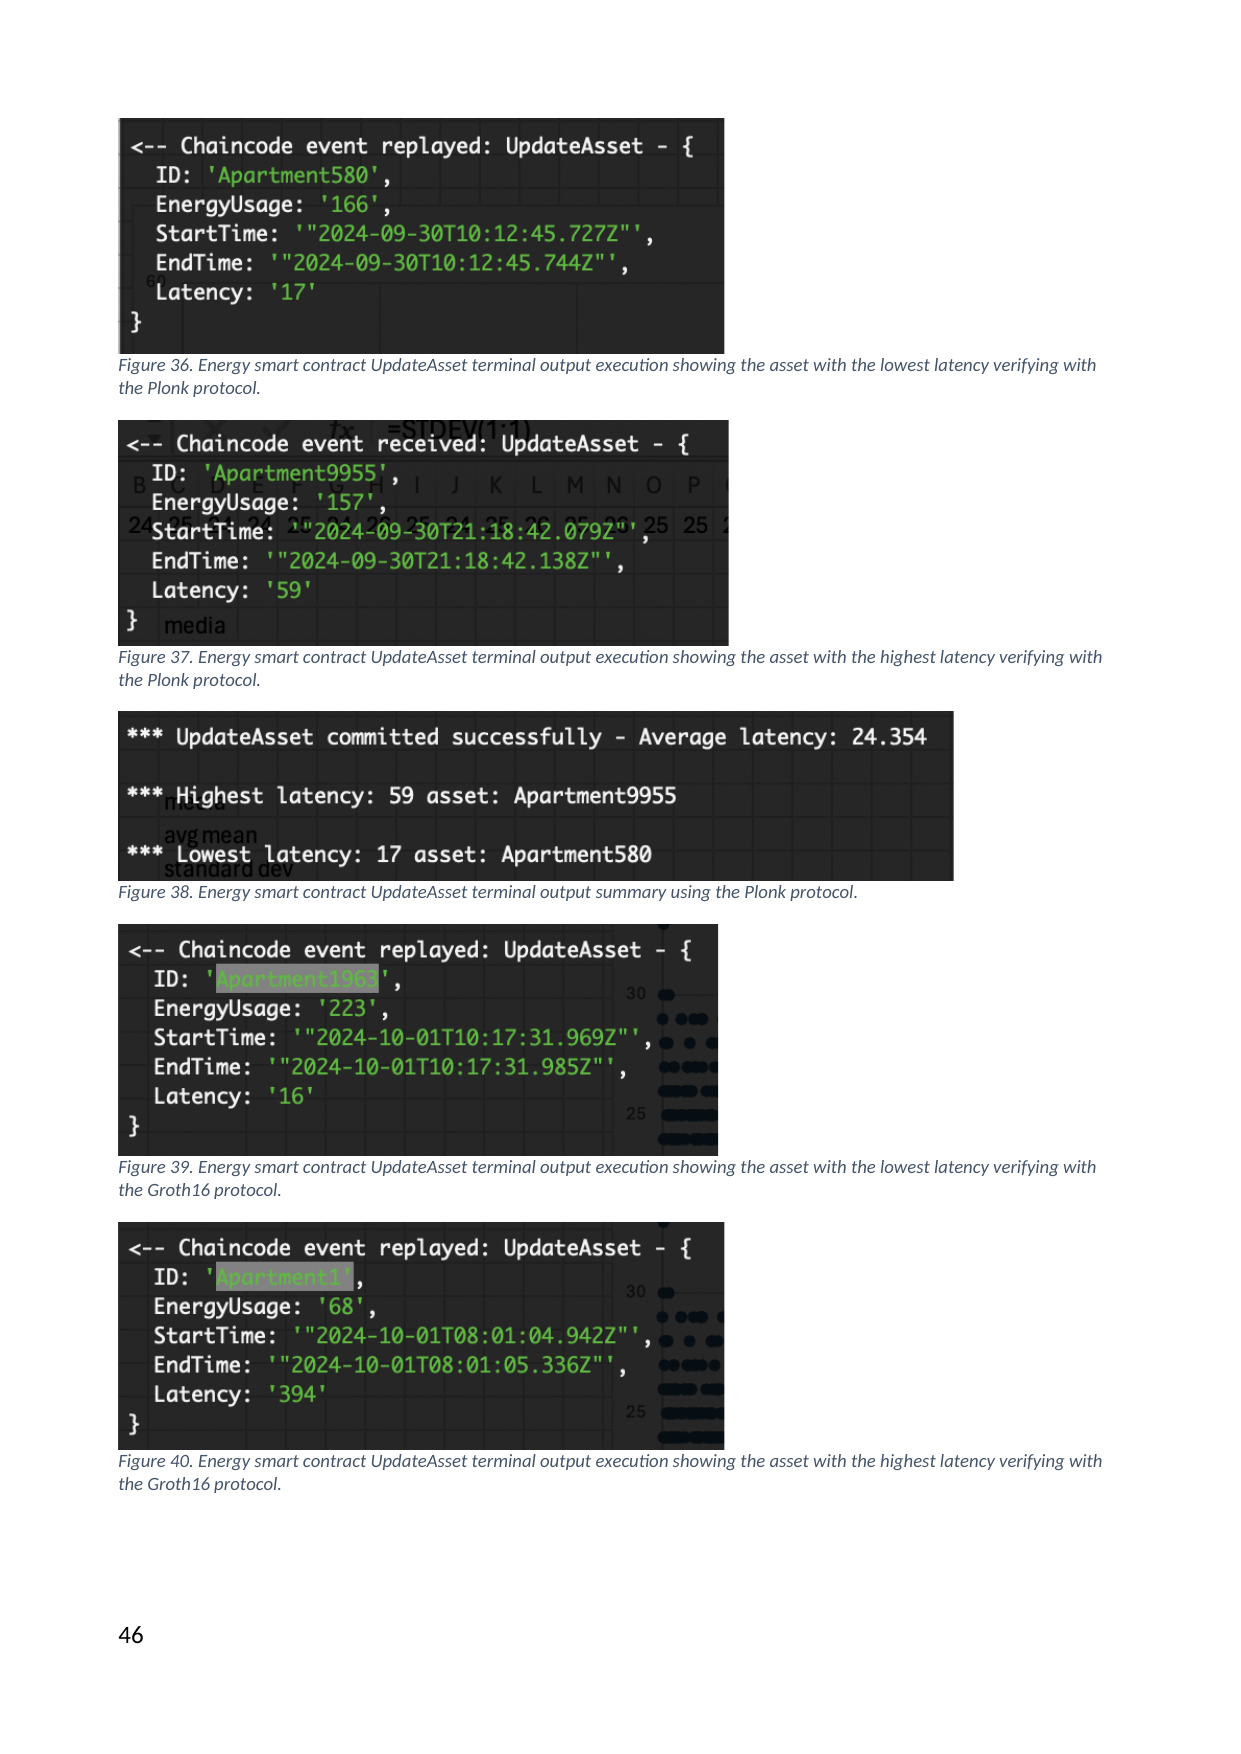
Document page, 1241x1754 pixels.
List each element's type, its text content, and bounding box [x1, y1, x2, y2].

picture [118, 924, 719, 1156]
picture [118, 1222, 725, 1450]
text Figure 36. Energy smart contract UpdateAsset terminal output execution showing the asset with the lowest latency verifying with the Plonk protocol. [118, 353, 1122, 399]
text Figure 39. Energy smart contract UpdateAsset terminal output execution showing the asset with the lowest latency verifying with the Groth16 protocol. [118, 1156, 1122, 1201]
picture [118, 118, 725, 354]
picture [118, 420, 729, 646]
text Figure 37. Energy smart contract UpdateAsset terminal output execution showing the asset with the highest latency verifying with the Plonk protocol. [118, 645, 1122, 691]
picture [118, 711, 954, 881]
text Figure 38. Energy smart contract UpdateAsset terminal output summary using the Plonk protocol. [118, 881, 1122, 903]
text Figure 40. Energy smart contract UpdateAsset terminal output execution showing the asset with the highest latency verifying with the Groth16 protocol. [118, 1449, 1122, 1495]
